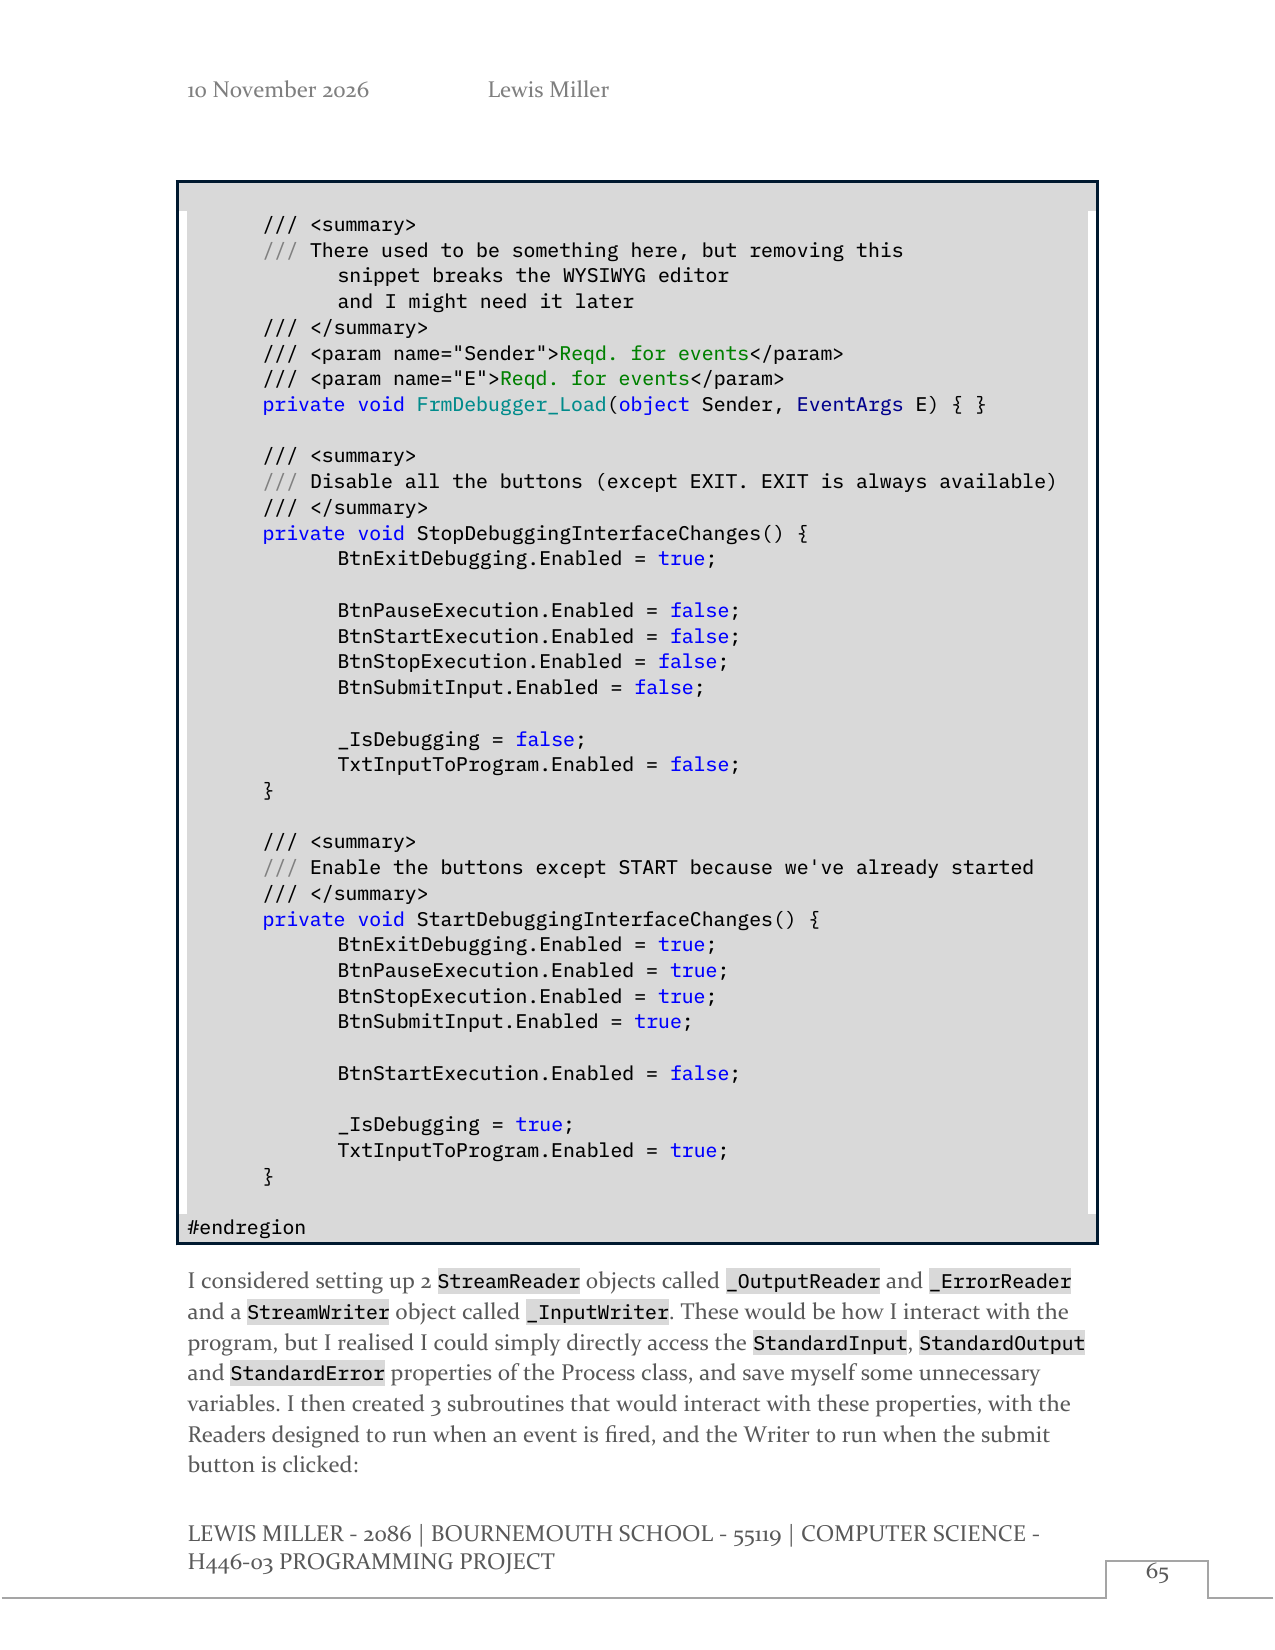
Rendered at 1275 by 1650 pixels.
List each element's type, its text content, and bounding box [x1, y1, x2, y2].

text BtnStopExecution.Enabled = true; [187, 983, 1088, 1009]
text /// <summary> [187, 828, 1088, 854]
text BtnPauseExecution.Enabled = true; [187, 957, 1088, 983]
text TxtInputToProgram.Enabled = true; [187, 1137, 1088, 1163]
text BtnPauseExecution.Enabled = false; [187, 597, 1088, 623]
text /// <summary> [187, 443, 1088, 468]
text BtnStartExecution.Enabled = false; [187, 623, 1088, 648]
text and I might need it later [187, 288, 1088, 314]
text /// There used to be something here, but removing this [187, 237, 1088, 262]
text /// </summary> [187, 880, 1088, 906]
text BtnSubmitInput.Enabled = false; [187, 674, 1088, 700]
text } [187, 777, 1088, 803]
text BtnSubmitInput.Enabled = true; [187, 1009, 1088, 1034]
text _IsDebugging = false; [187, 726, 1088, 751]
text /// </summary> [187, 314, 1088, 340]
text TxtInputToProgram.Enabled = false; [187, 751, 1088, 777]
text private void FrmDebugger_Load(object Sender, EventArgs E) { } [187, 391, 1088, 417]
text private void StartDebuggingInterfaceChanges() { [187, 906, 1088, 931]
text snippet breaks the WYSIWYG editor [187, 262, 1088, 288]
text } [187, 1163, 1088, 1189]
text /// </summary> [187, 494, 1088, 520]
text BtnExitDebugging.Enabled = true; [187, 931, 1088, 957]
text private void StopDebuggingInterfaceChanges() { [187, 520, 1088, 546]
text /// Disable all the buttons (except EXIT. EXIT is always available) [187, 468, 1088, 494]
text _IsDebugging = true; [187, 1112, 1088, 1137]
text BtnStopExecution.Enabled = false; [187, 648, 1088, 674]
text /// <param name="Sender">Reqd. for events</param> [187, 340, 1088, 365]
text /// Enable the buttons except START because we've already started [187, 854, 1088, 880]
text #endregion [179, 1209, 1096, 1242]
text /// <param name="E">Reqd. for events</param> [187, 365, 1088, 391]
text I considered setting up 2 StreamReader objects called _OutputReader and _ErrorReader and a StreamWriter object called _InputWriter. These would be how I interact with the program, but I realised I could simply directly access the StandardInput, StandardOutput and StandardError properties of the Process class, and save myself some unnecessary variables. I then created 3 subroutines that would interact with these properties, with the Readers designed to run when an event is fired, and the Writer to run when the submit button is clicked: [187, 1266, 1088, 1479]
text BtnExitDebugging.Enabled = true; [187, 546, 1088, 571]
text /// <summary> [187, 211, 1088, 237]
text BtnStartExecution.Enabled = false; [187, 1060, 1088, 1086]
